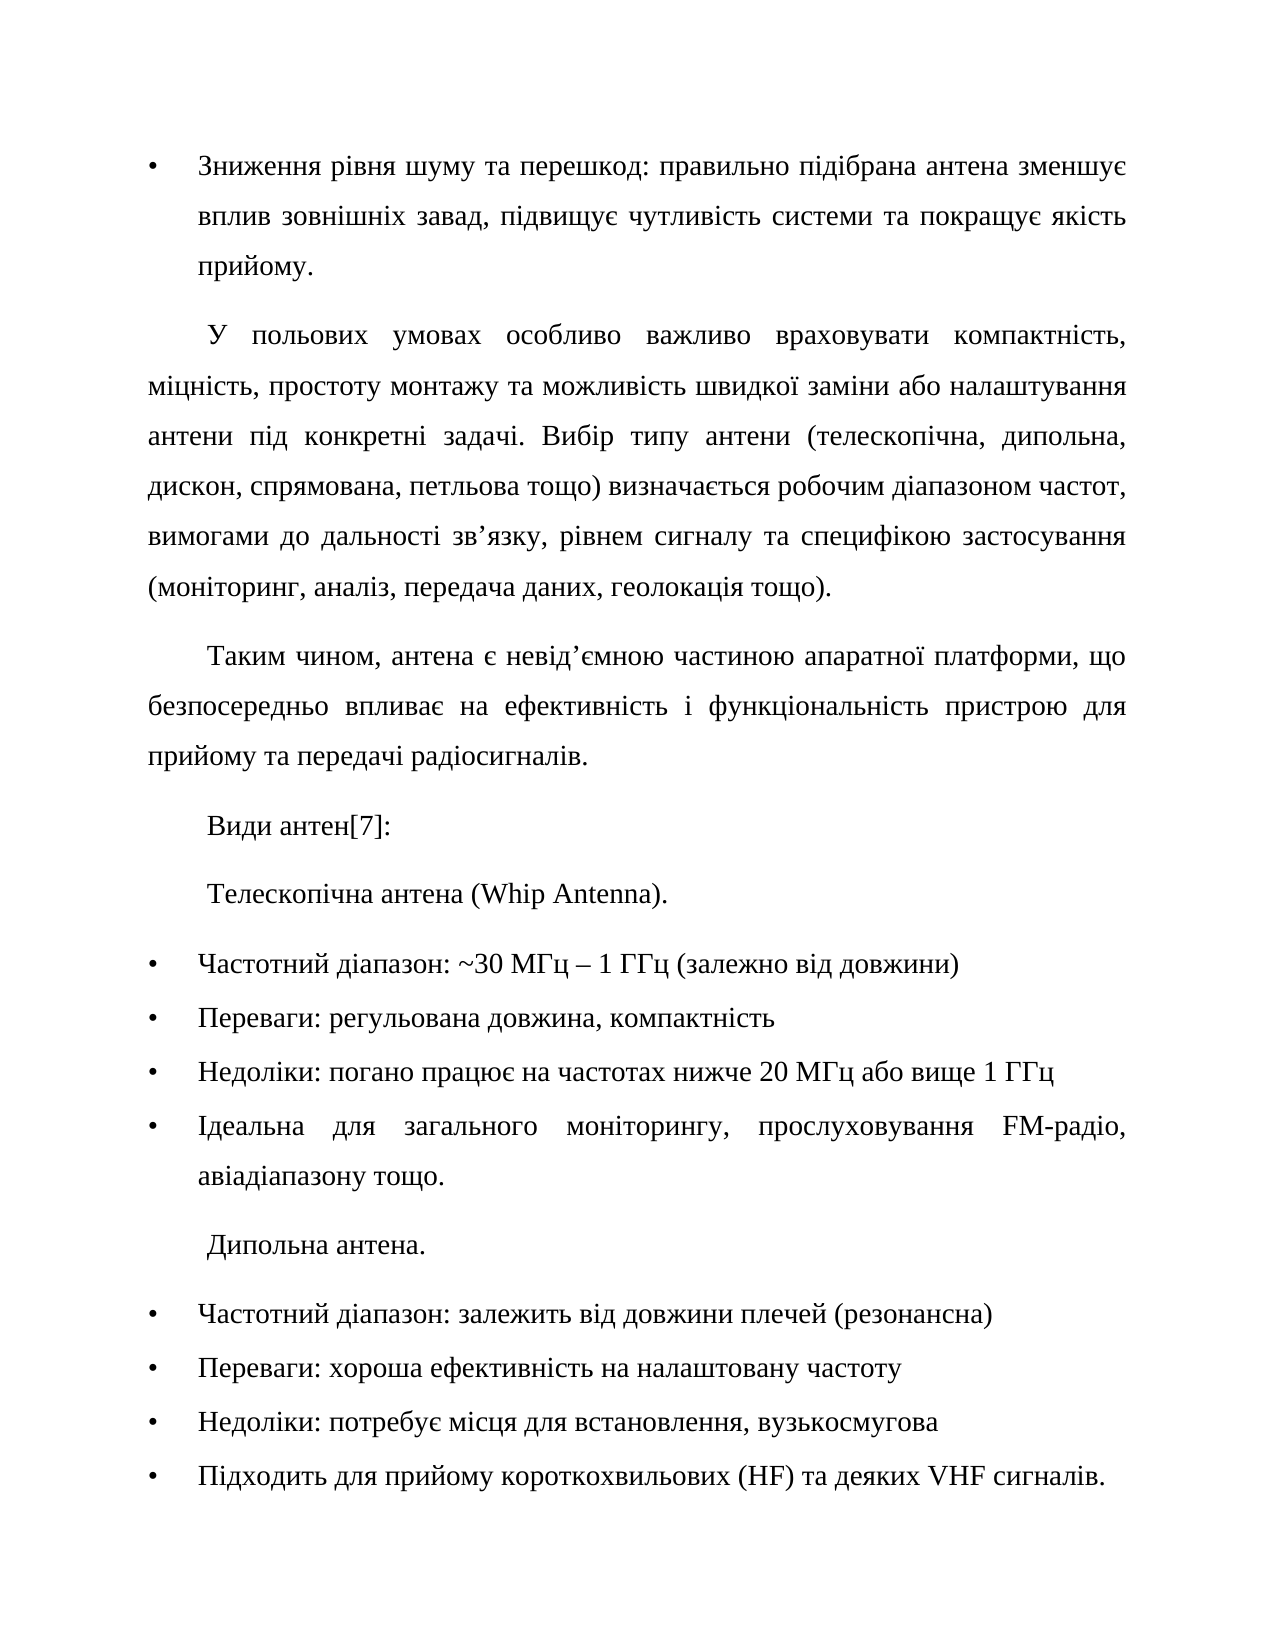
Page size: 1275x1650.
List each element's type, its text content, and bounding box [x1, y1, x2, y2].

list Зниження рівня шуму та перешкод: правильно підібрана антена зменшує вплив зовнішніх завад, підвищує чутливість системи та покращує якість прийому. [148, 148, 1127, 282]
text Види антен[7]: [148, 808, 1127, 841]
list Недоліки: потребує місця для встановлення, вузькосмугова [148, 1404, 1127, 1438]
text У польових умовах особливо важливо враховувати компактність, міцність, простоту монтажу та можливість швидкої заміни або налаштування антени під конкретні задачі. Вибір типу антени (телескопічна, дипольна, дискон, спрямована, петльова тощо) визначається робочим діапазоном частот, вимогами до дальності зв’язку, рівнем сигналу та специфікою застосування (моніторинг, аналіз, передача даних, геолокація тощо). [148, 317, 1127, 602]
list Частотний діапазон: ~30 МГц – 1 ГГц (залежно від довжини) [148, 946, 1127, 979]
list Недоліки: погано працює на частотах нижче 20 МГц або вище 1 ГГц [148, 1054, 1127, 1087]
text Телескопічна антена (Whip Antenna). [148, 877, 1127, 910]
list Підходить для прийому короткохвильових (HF) та деяких VHF сигналів. [148, 1458, 1127, 1492]
text Дипольна антена. [148, 1227, 1127, 1261]
list Ідеальна для загального моніторингу, прослуховування FM-радіо, авіадіапазону тощо. [148, 1108, 1127, 1192]
list Частотний діапазон: залежить від довжини плечей (резонансна) [148, 1296, 1127, 1330]
list Переваги: хороша ефективність на налаштовану частоту [148, 1350, 1127, 1384]
list Переваги: регульована довжина, компактність [148, 1000, 1127, 1033]
text Таким чином, антена є невід’ємною частиною апаратної платформи, що безпосередньо впливає на ефективність і функціональність пристрою для прийому та передачі радіосигналів. [148, 638, 1127, 772]
